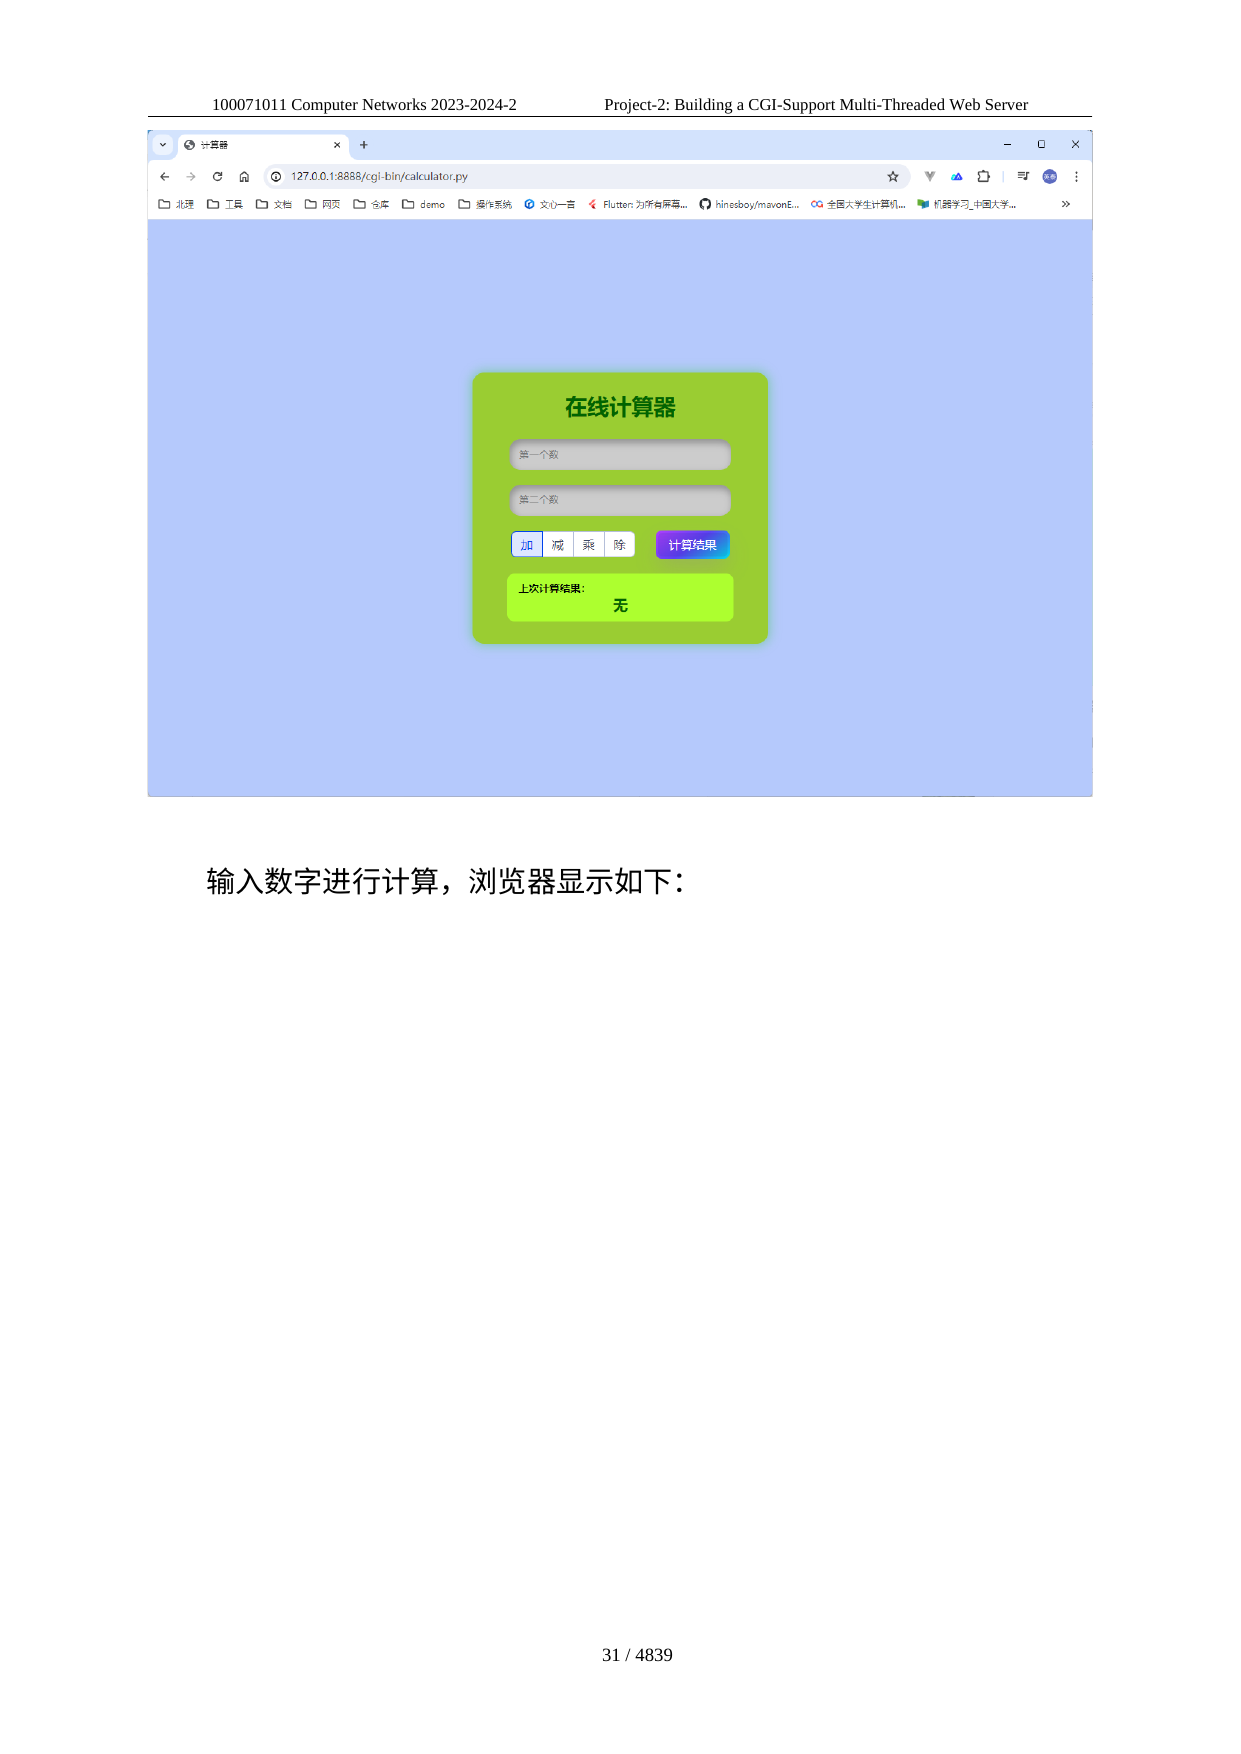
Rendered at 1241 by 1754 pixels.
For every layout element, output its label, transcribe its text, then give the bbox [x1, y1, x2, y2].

picture [147, 130, 1093, 797]
text 输入数字进行计算，浏览器显示如下： [148, 846, 1092, 914]
